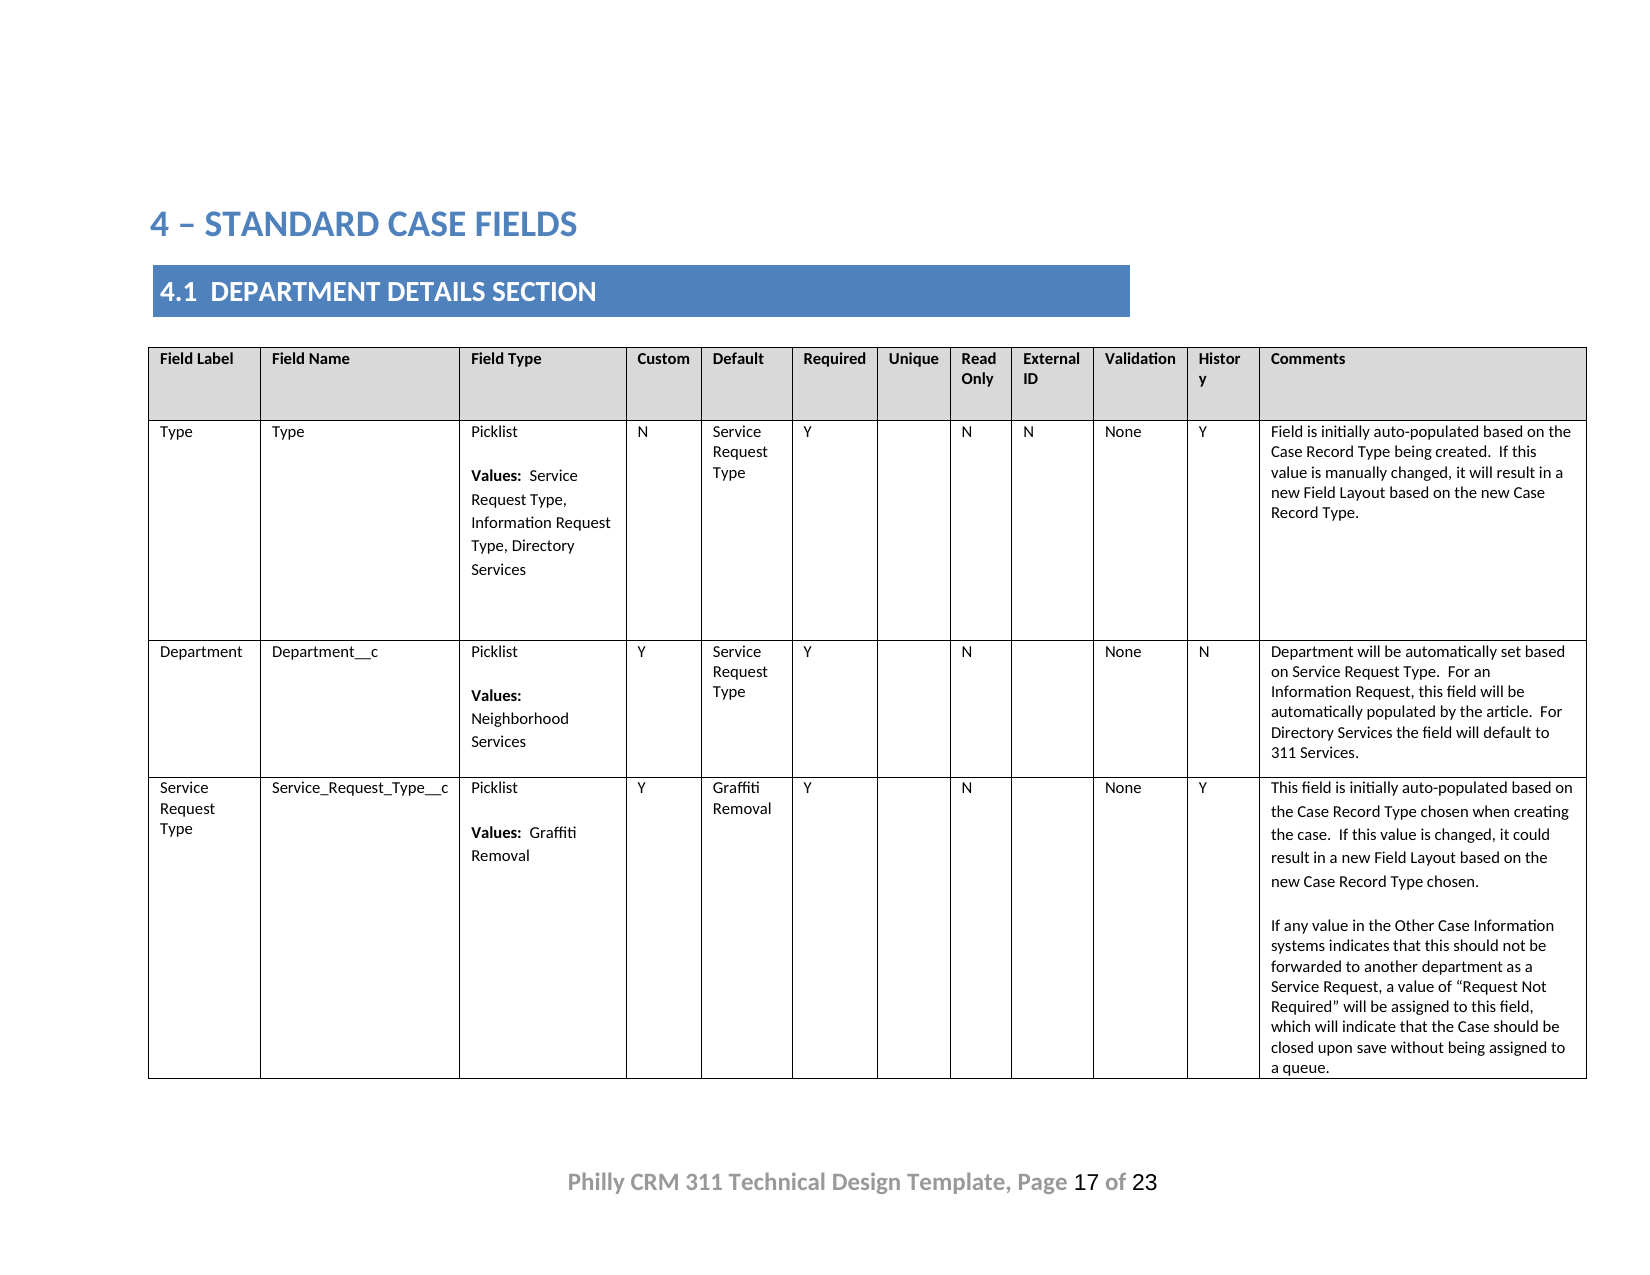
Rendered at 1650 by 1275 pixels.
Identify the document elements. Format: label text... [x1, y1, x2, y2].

table_header Field Name [261, 348, 459, 420]
table_cell N [951, 641, 1011, 777]
subtitle 4 – STANDARD CASE FIELDS [150, 200, 1575, 246]
table_header Default [702, 348, 792, 420]
table_cell Graffiti Removal [702, 778, 792, 1078]
table_cell Department will be automatically set based on Service Request Type. For an Information Request, this field will be automatically populated by the article. For Directory Services the field will default to 311 Services. [1260, 641, 1586, 777]
table_cell [878, 778, 950, 1078]
table_cell Y [627, 778, 701, 1078]
table_cell Type [261, 421, 459, 640]
table_cell [878, 641, 950, 777]
table_header 4.1 DEPARTMENT DETAILS SECTION [155, 267, 1128, 315]
table_cell Department__c [261, 641, 459, 777]
table_cell [878, 421, 950, 640]
table_header Read Only [951, 348, 1011, 420]
table_cell Y [1188, 778, 1259, 1078]
table_cell None [1094, 641, 1187, 777]
table_cell N [1188, 641, 1259, 777]
table_cell N [627, 421, 701, 640]
table_cell Department [149, 641, 260, 777]
table_header Field Label [149, 348, 260, 420]
table_cell Y [793, 421, 877, 640]
table_cell Picklist Values: Service Request Type, Information Request Type, Directory Services [460, 421, 626, 640]
table_cell This field is initially auto-populated based on the Case Record Type chosen when creating the case. If this value is changed, it could result in a new Field Layout based on the new Case Record Type chosen. If any value in the Other Case Information systems indicates that this should not be forwarded to another department as a Service Request, a value of “Request Not Required” will be assigned to this field, which will indicate that the Case should be closed upon save without being assigned to a queue. [1260, 778, 1586, 1078]
table_header Validation [1094, 348, 1187, 420]
table_cell N [1012, 421, 1093, 640]
table_header External ID [1012, 348, 1093, 420]
table_cell Picklist Values: Graffiti Removal [460, 778, 626, 1078]
table_cell Type [149, 421, 260, 640]
table_cell Y [793, 778, 877, 1078]
table_cell Picklist Values: Neighborhood Services [460, 641, 626, 777]
table_cell Y [1188, 421, 1259, 640]
table_cell None [1094, 778, 1187, 1078]
table_cell [1012, 641, 1093, 777]
table_cell Service Request Type [702, 641, 792, 777]
table_cell None [1094, 421, 1187, 640]
table_cell Y [627, 641, 701, 777]
table_cell Y [793, 641, 877, 777]
table_header Unique [878, 348, 950, 420]
table_cell N [951, 778, 1011, 1078]
table_cell Service Request Type [149, 778, 260, 1078]
table_header Field Type [460, 348, 626, 420]
table_cell Service_Request_Type__c [261, 778, 459, 1078]
table_header Custom [627, 348, 701, 420]
table_cell Field is initially auto-populated based on the Case Record Type being created. If this value is manually changed, it will result in a new Field Layout based on the new Case Record Type. [1260, 421, 1586, 640]
table_cell N [951, 421, 1011, 640]
table_header Required [793, 348, 877, 420]
table_header Comments [1260, 348, 1586, 420]
table_header History [1188, 348, 1259, 420]
table_cell Service Request Type [702, 421, 792, 640]
table_cell [1012, 778, 1093, 1078]
